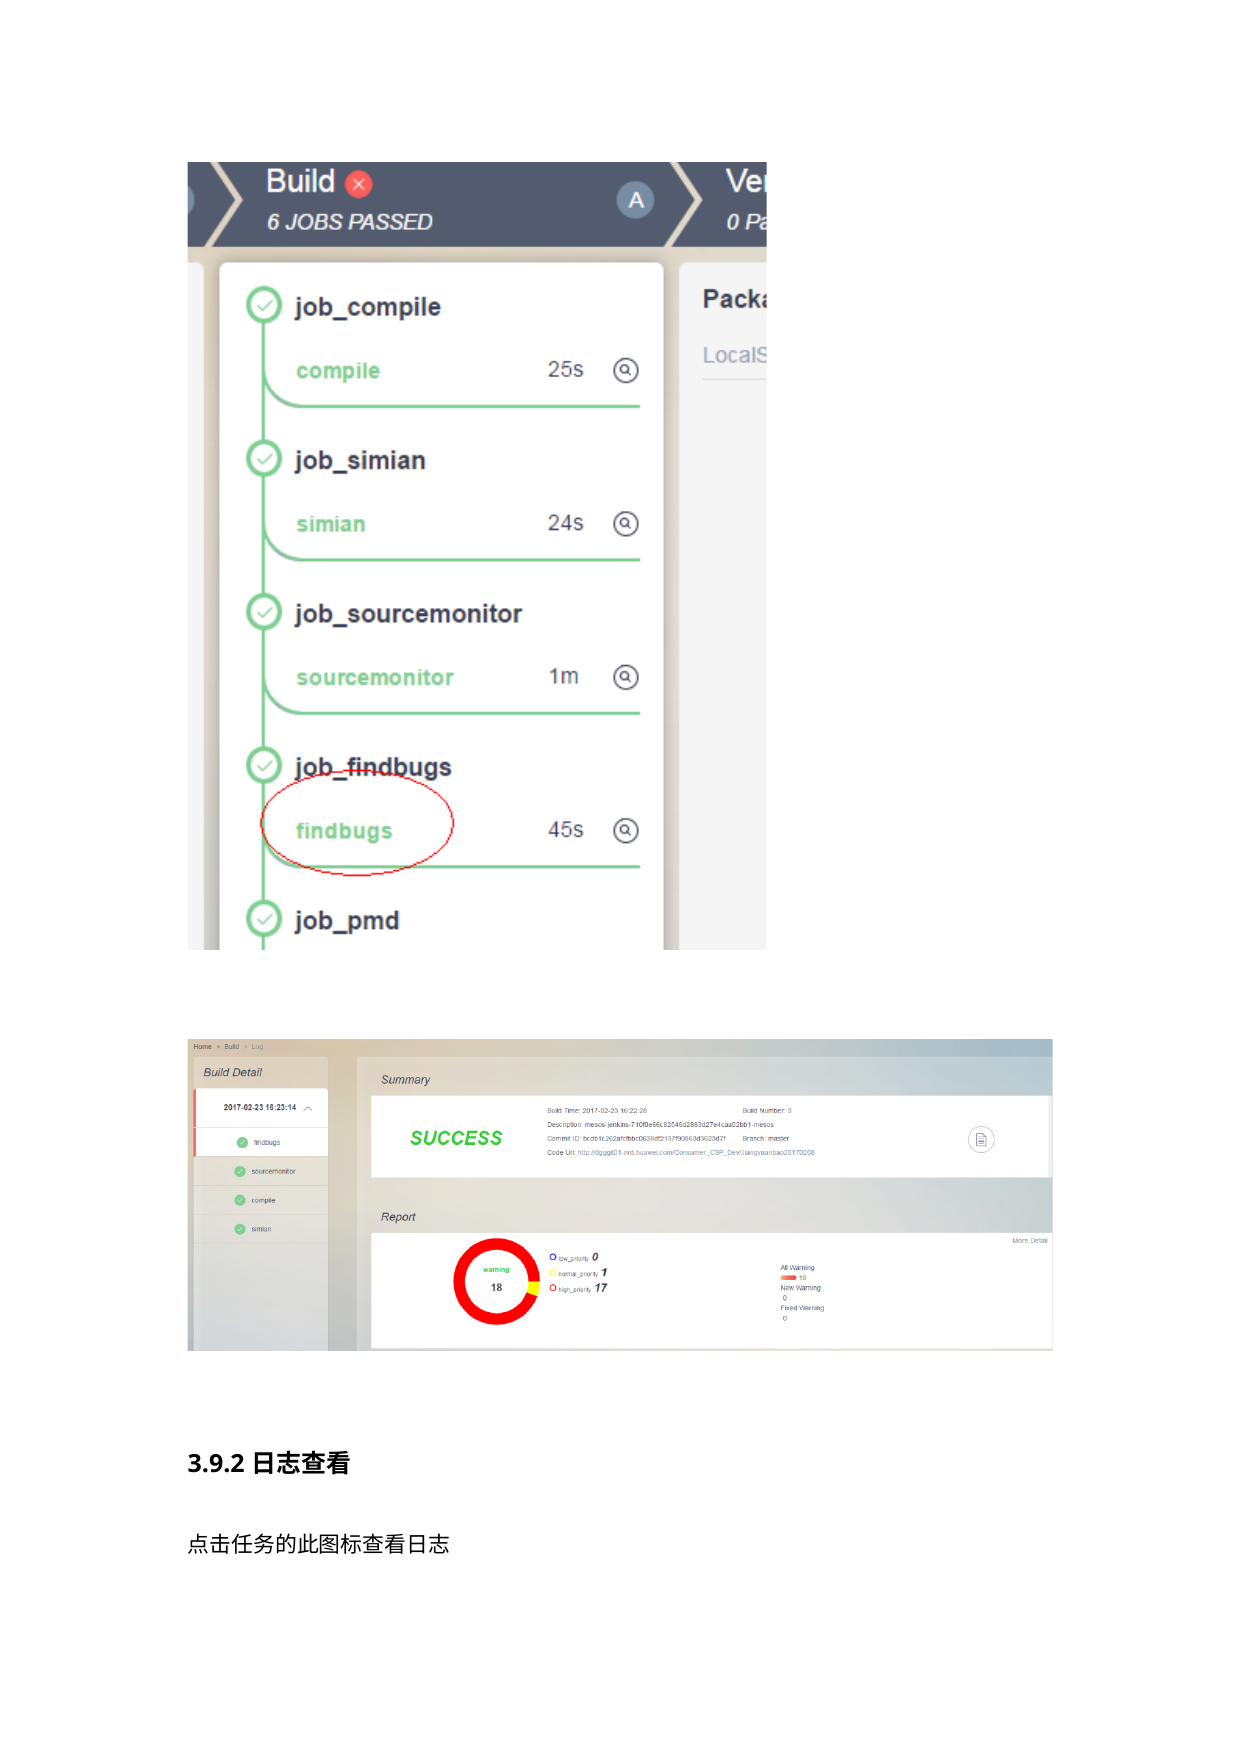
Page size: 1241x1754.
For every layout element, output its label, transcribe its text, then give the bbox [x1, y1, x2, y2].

text 3.9.2 日志查看 [187, 1429, 1053, 1494]
picture [187, 162, 767, 950]
text 点击任务的此图标查看日志 [187, 1527, 1053, 1559]
picture [187, 1039, 1053, 1351]
